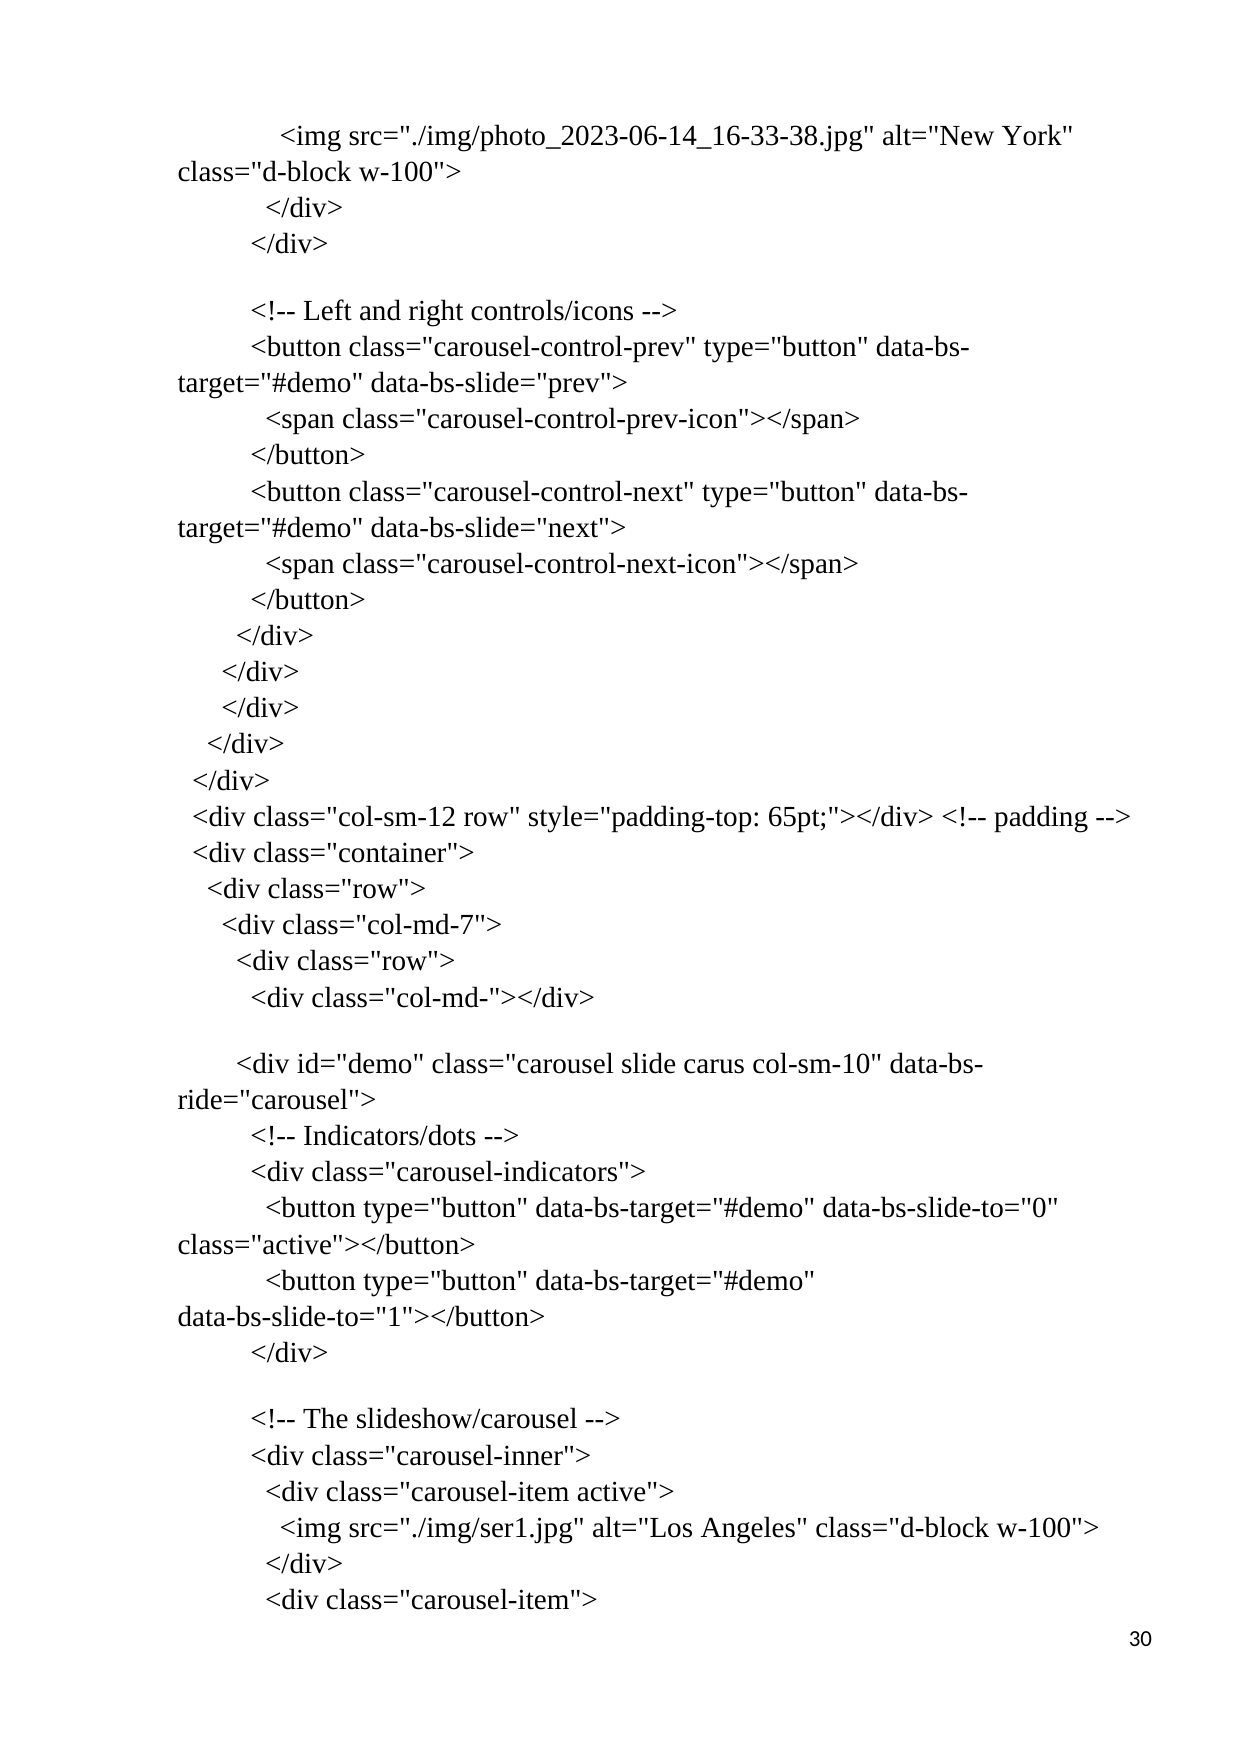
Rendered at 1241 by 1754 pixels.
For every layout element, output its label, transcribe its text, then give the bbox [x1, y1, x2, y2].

text <div class="col-md-7"> [177, 907, 1152, 941]
text </div> [177, 190, 1152, 224]
text <div class="carousel-inner"> [177, 1438, 1152, 1471]
text <div class="col-sm-12 row" style="padding-top: 65pt;"></div> <!-- padding --> [177, 799, 1152, 832]
text <div class="carousel-item active"> [177, 1474, 1152, 1507]
text <div class="col-md-"></div> [177, 980, 1152, 1013]
text <button class="carousel-control-prev" type="button" data-bs-target="#demo" data-bs-slide="prev"> [177, 329, 1152, 399]
text </div> [177, 227, 1152, 260]
text </div> [177, 1546, 1152, 1580]
text <img src="./img/ser1.jpg" alt="Los Angeles" class="d-block w-100"> [177, 1510, 1152, 1543]
text <!-- Left and right controls/icons --> [177, 293, 1152, 326]
text <div id="demo" class="carousel slide carus col-sm-10" data-bs-ride="carousel"> [177, 1046, 1152, 1116]
text <div class="row"> [177, 871, 1152, 905]
text <button class="carousel-control-next" type="button" data-bs-target="#demo" data-bs-slide="next"> [177, 474, 1152, 543]
text <!-- The slideshow/carousel --> [177, 1402, 1152, 1435]
text </button> [177, 582, 1152, 616]
text <img src="./img/photo_2023-06-14_16-33-38.jpg" alt="New York" class="d-block w-100"> [177, 118, 1152, 188]
text <div class="carousel-indicators"> [177, 1154, 1152, 1188]
text <span class="carousel-control-next-icon"></span> [177, 546, 1152, 579]
text <div class="carousel-item"> [177, 1582, 1152, 1616]
text </div> [177, 691, 1152, 724]
text </div> [177, 618, 1152, 652]
text <!-- Indicators/dots --> [177, 1118, 1152, 1152]
text <button type="button" data-bs-target="#demo" data-bs-slide-to="0" class="active"></button> [177, 1191, 1152, 1260]
text </div> [177, 654, 1152, 688]
text <div class="row"> [177, 943, 1152, 977]
text </button> [177, 437, 1152, 471]
text <button type="button" data-bs-target="#demo" data-bs-slide-to="1"></button> [177, 1263, 1152, 1333]
text <span class="carousel-control-prev-icon"></span> [177, 401, 1152, 435]
text </div> [177, 763, 1152, 796]
text </div> [177, 727, 1152, 760]
text </div> [177, 1335, 1152, 1369]
text <div class="container"> [177, 835, 1152, 869]
